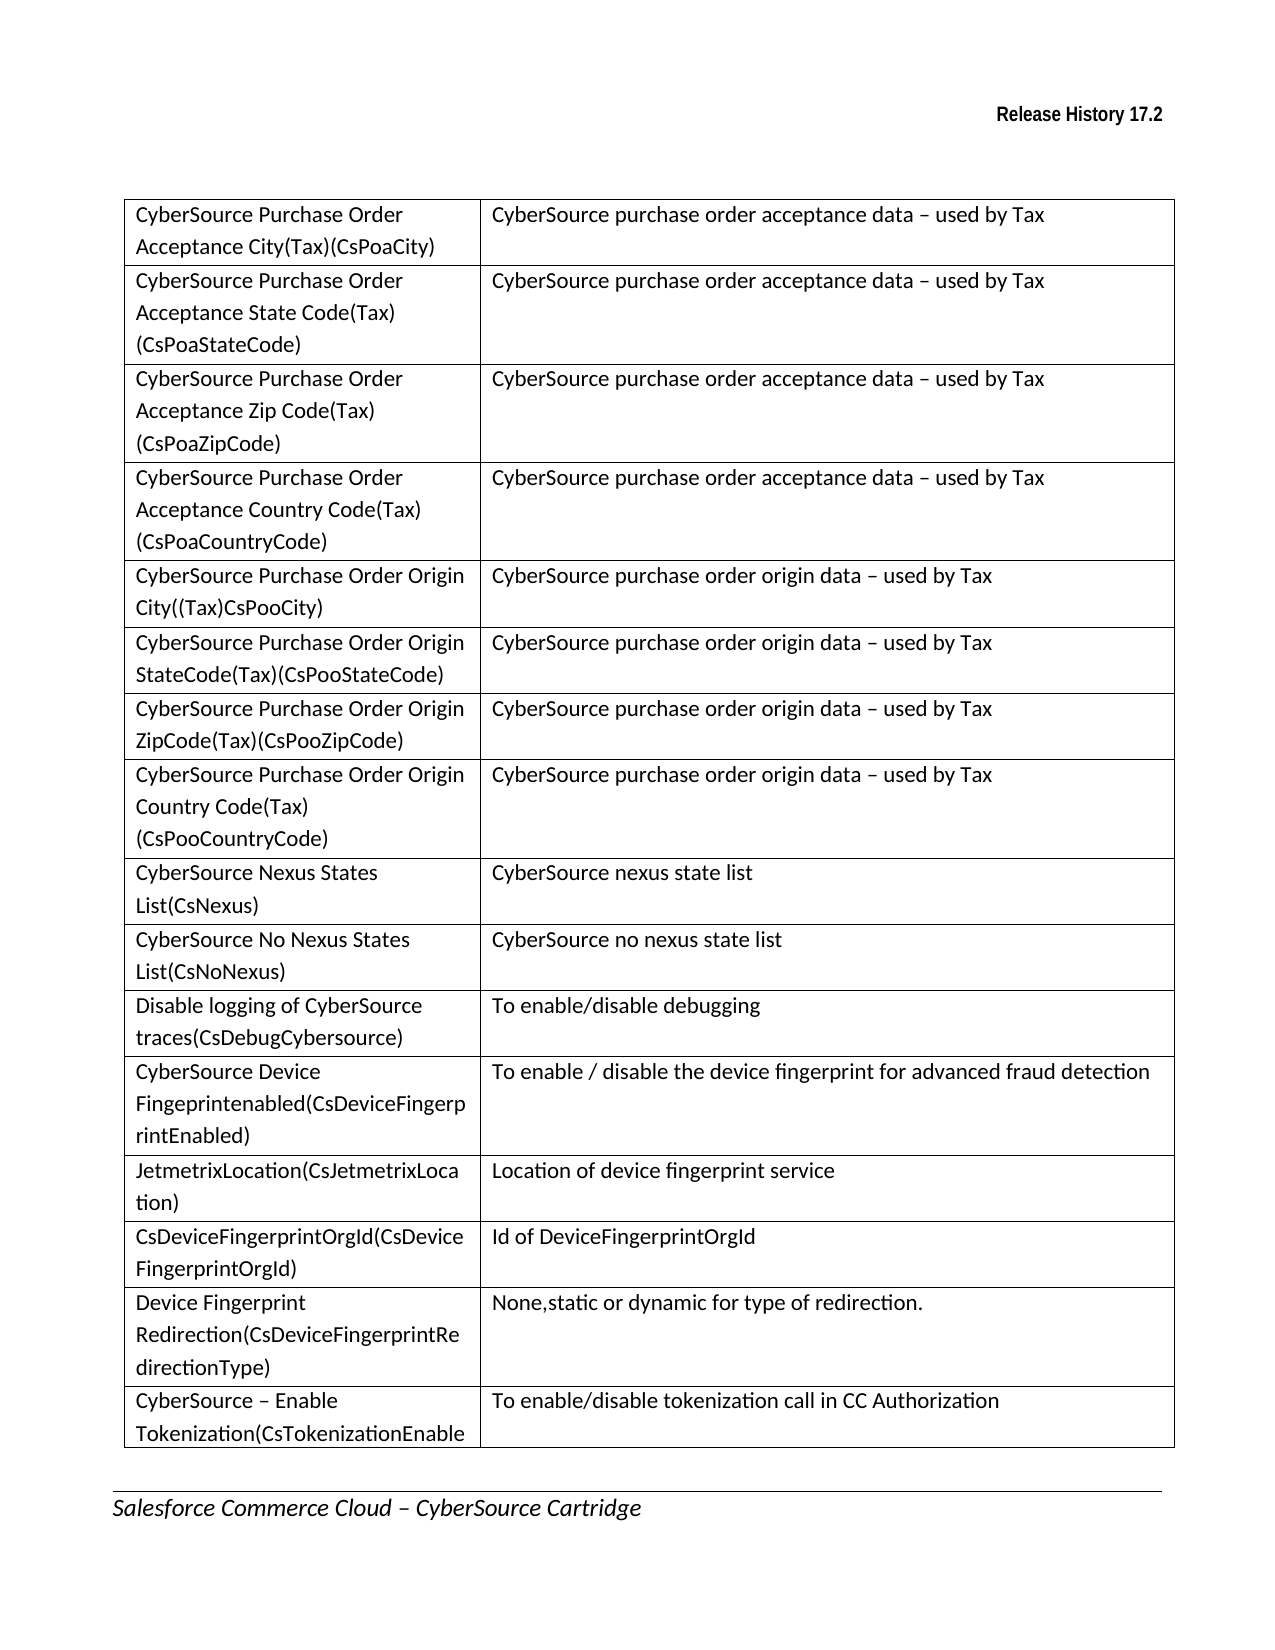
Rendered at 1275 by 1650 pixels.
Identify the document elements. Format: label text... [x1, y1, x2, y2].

table_cell None,static or dynamic for type of redirection. [481, 1288, 1174, 1386]
table_cell CyberSource Purchase Order Origin StateCode(Tax)(CsPooStateCode) [125, 628, 480, 693]
table_cell CyberSource Purchase Order Acceptance Country Code(Tax)(CsPoaCountryCode) [125, 463, 480, 560]
table_cell CyberSource purchase order acceptance data – used by Tax [481, 266, 1174, 363]
table_cell CyberSource purchase order origin data – used by Tax [481, 628, 1174, 693]
table_cell To enable / disable the device fingerprint for advanced fraud detection [481, 1057, 1174, 1155]
table_cell CyberSource Purchase Order Origin City((Tax)CsPooCity) [125, 561, 480, 627]
table_cell CyberSource purchase order acceptance data – used by Tax [481, 200, 1174, 265]
table_cell CyberSource Purchase Order Acceptance State Code(Tax)(CsPoaStateCode) [125, 266, 480, 363]
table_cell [125, 1387, 480, 1447]
table_cell CyberSource purchase order acceptance data – used by Tax [481, 463, 1174, 560]
table_cell CyberSource Purchase Order Origin ZipCode(Tax)(CsPooZipCode) [125, 694, 480, 759]
table_cell CyberSource Nexus States List(CsNexus) [125, 859, 480, 924]
table_cell CyberSource Purchase Order Acceptance City(Tax)(CsPoaCity) [125, 200, 480, 265]
table_cell CyberSource nexus state list [481, 859, 1174, 924]
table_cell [481, 1387, 1174, 1447]
table_cell JetmetrixLocation(CsJetmetrixLocation) [125, 1156, 480, 1221]
table_cell CyberSource Purchase Order Acceptance Zip Code(Tax)(CsPoaZipCode) [125, 365, 480, 462]
table_cell Id of DeviceFingerprintOrgId [481, 1222, 1174, 1287]
table_cell CyberSource Purchase Order Origin Country Code(Tax)(CsPooCountryCode) [125, 760, 480, 857]
table_cell CyberSource Device Fingeprintenabled(CsDeviceFingerprintEnabled) [125, 1057, 480, 1155]
table_cell To enable/disable debugging [481, 991, 1174, 1056]
table_cell CyberSource purchase order origin data – used by Tax [481, 694, 1174, 759]
table_cell CsDeviceFingerprintOrgId(CsDeviceFingerprintOrgId) [125, 1222, 480, 1287]
table_cell CyberSource purchase order acceptance data – used by Tax [481, 365, 1174, 462]
table_cell Location of device fingerprint service [481, 1156, 1174, 1221]
table_cell Disable logging of CyberSource traces(CsDebugCybersource) [125, 991, 480, 1056]
table_cell CyberSource purchase order origin data – used by Tax [481, 561, 1174, 627]
table_cell CyberSource no nexus state list [481, 925, 1174, 990]
table_cell Device Fingerprint Redirection(CsDeviceFingerprintRedirectionType) [125, 1288, 480, 1386]
table_cell CyberSource purchase order origin data – used by Tax [481, 760, 1174, 857]
table_cell CyberSource No Nexus States List(CsNoNexus) [125, 925, 480, 990]
